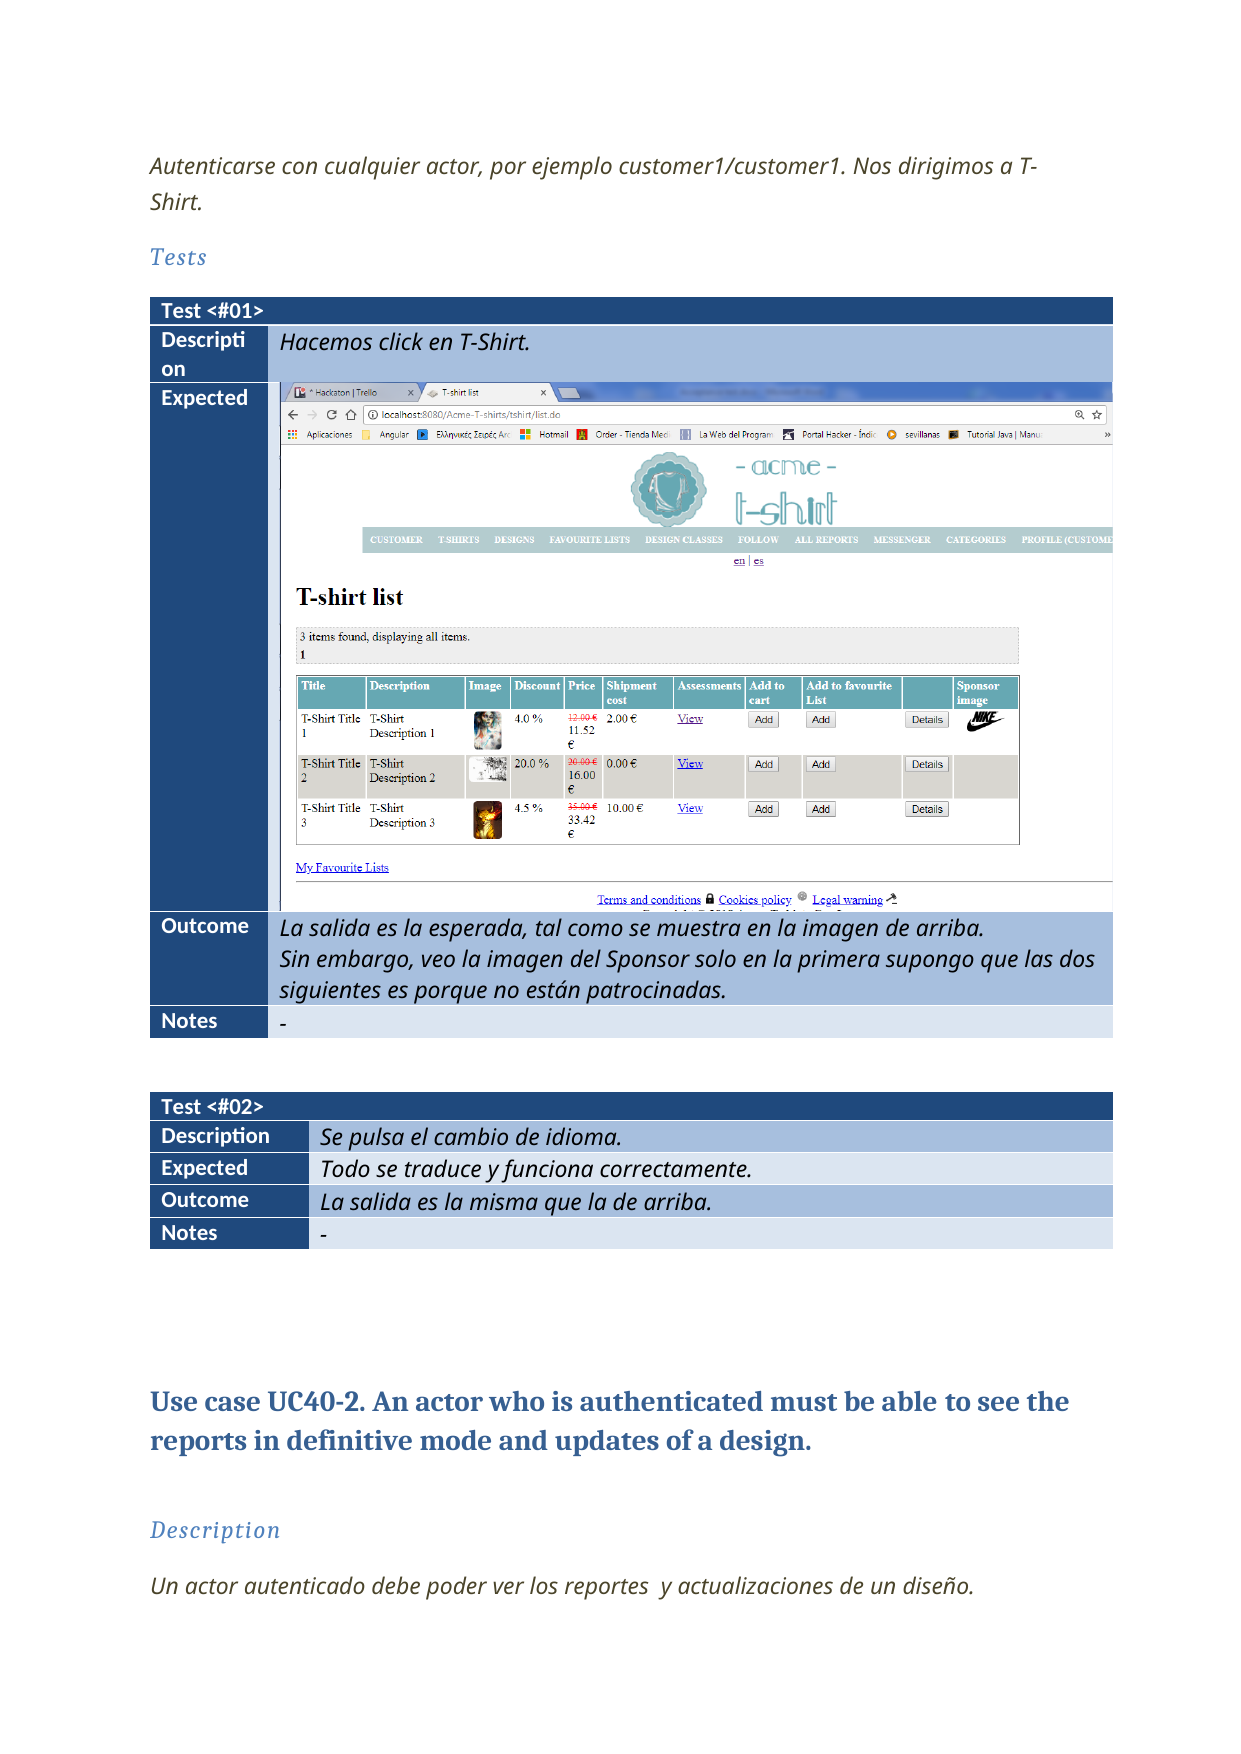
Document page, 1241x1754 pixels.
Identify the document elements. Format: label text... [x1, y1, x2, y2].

subtitle Description [150, 1516, 1090, 1545]
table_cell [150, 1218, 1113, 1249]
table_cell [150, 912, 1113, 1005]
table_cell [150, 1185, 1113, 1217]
subtitle Un actor autenticado debe poder ver los reportes y actualizaciones de un diseño. [150, 1570, 1090, 1601]
text Use case UC40-2. An actor who is authenticated must be able to see the reports in definitive mode and updates of a design. [150, 1385, 1090, 1457]
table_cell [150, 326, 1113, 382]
text Autenticarse con cualquier actor, por ejemplo customer1/customer1. Nos dirigimos a T-Shirt. [150, 150, 1090, 217]
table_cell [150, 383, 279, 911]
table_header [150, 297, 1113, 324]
picture [279, 382, 1113, 911]
subtitle Tests [150, 243, 1090, 271]
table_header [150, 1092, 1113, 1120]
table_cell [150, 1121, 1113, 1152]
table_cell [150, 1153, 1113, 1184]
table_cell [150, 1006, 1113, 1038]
